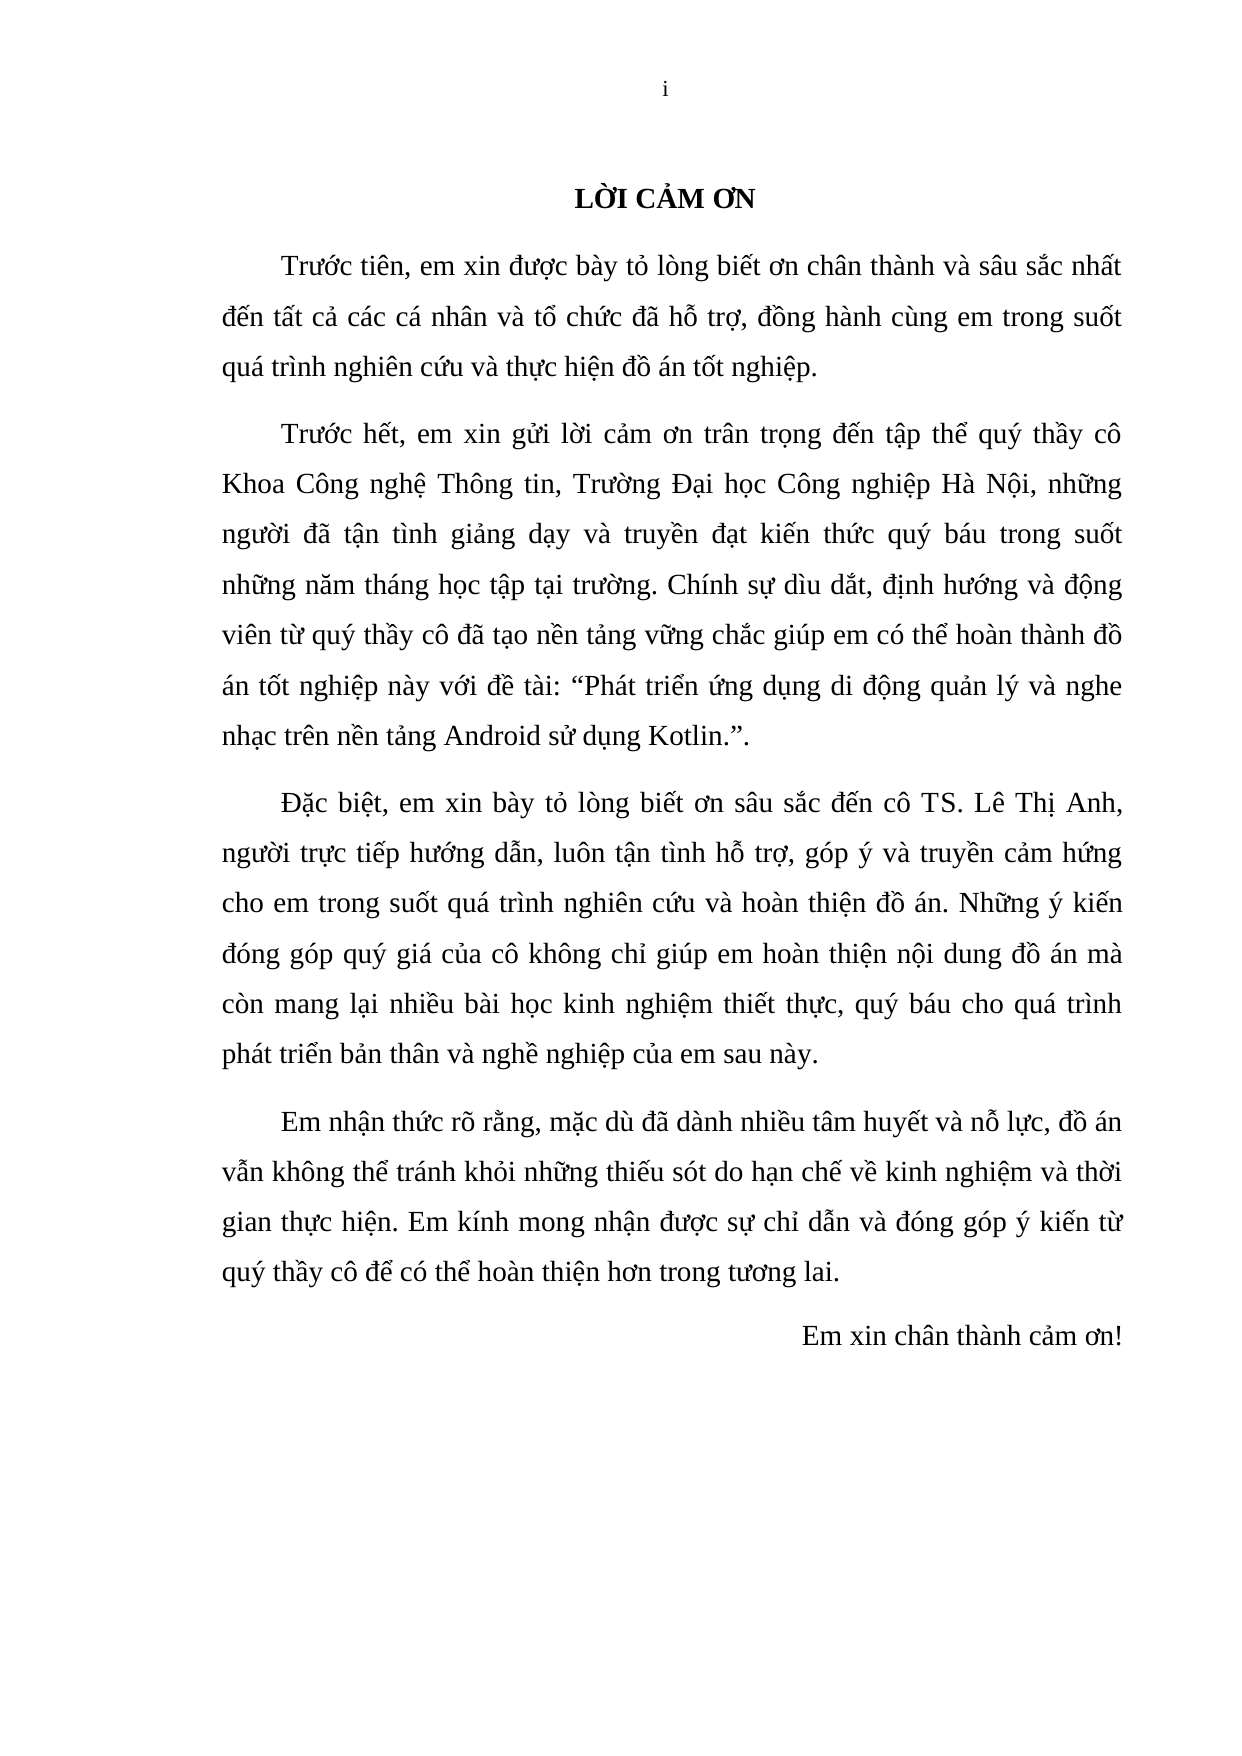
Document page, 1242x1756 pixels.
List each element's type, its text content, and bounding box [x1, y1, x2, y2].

text LỜI CẢM ƠN [207, 181, 1123, 215]
text Đặc biệt, em xin bày tỏ lòng biết ơn sâu sắc đến cô TS. Lê Thị Anh, người trực tiếp hướng dẫn, luôn tận tình hỗ trợ, góp ý và truyền cảm hứng cho em trong suốt quá trình nghiên cứu và hoàn thiện đồ án. Những ý kiến đóng góp quý giá của cô không chỉ giúp em hoàn thiện nội dung đồ án mà còn mang lại nhiều bài học kinh nghiệm thiết thực, quý báu cho quá trình phát triển bản thân và nghề nghiệp của em sau này. [222, 785, 1123, 1070]
text Em nhận thức rõ rằng, mặc dù đã dành nhiều tâm huyết và nỗ lực, đồ án vẫn không thể tránh khỏi những thiếu sót do hạn chế về kinh nghiệm và thời gian thực hiện. Em kính mong nhận được sự chỉ dẫn và đóng góp ý kiến từ quý thầy cô để có thể hoàn thiện hơn trong tương lai. [222, 1104, 1123, 1288]
text Em xin chân thành cảm ơn! [207, 1318, 1123, 1351]
text Trước tiên, em xin được bày tỏ lòng biết ơn chân thành và sâu sắc nhất đến tất cả các cá nhân và tổ chức đã hỗ trợ, đồng hành cùng em trong suốt quá trình nghiên cứu và thực hiện đồ án tốt nghiệp. [222, 248, 1123, 382]
text Trước hết, em xin gửi lời cảm ơn trân trọng đến tập thể quý thầy cô Khoa Công nghệ Thông tin, Trường Đại học Công nghiệp Hà Nội, những người đã tận tình giảng dạy và truyền đạt kiến thức quý báu trong suốt những năm tháng học tập tại trường. Chính sự dìu dắt, định hướng và động viên từ quý thầy cô đã tạo nền tảng vững chắc giúp em có thể hoàn thành đồ án tốt nghiệp này với đề tài: “Phát triển ứng dụng di động quản lý và nghe nhạc trên nền tảng Android sử dụng Kotlin.”. [222, 416, 1123, 751]
